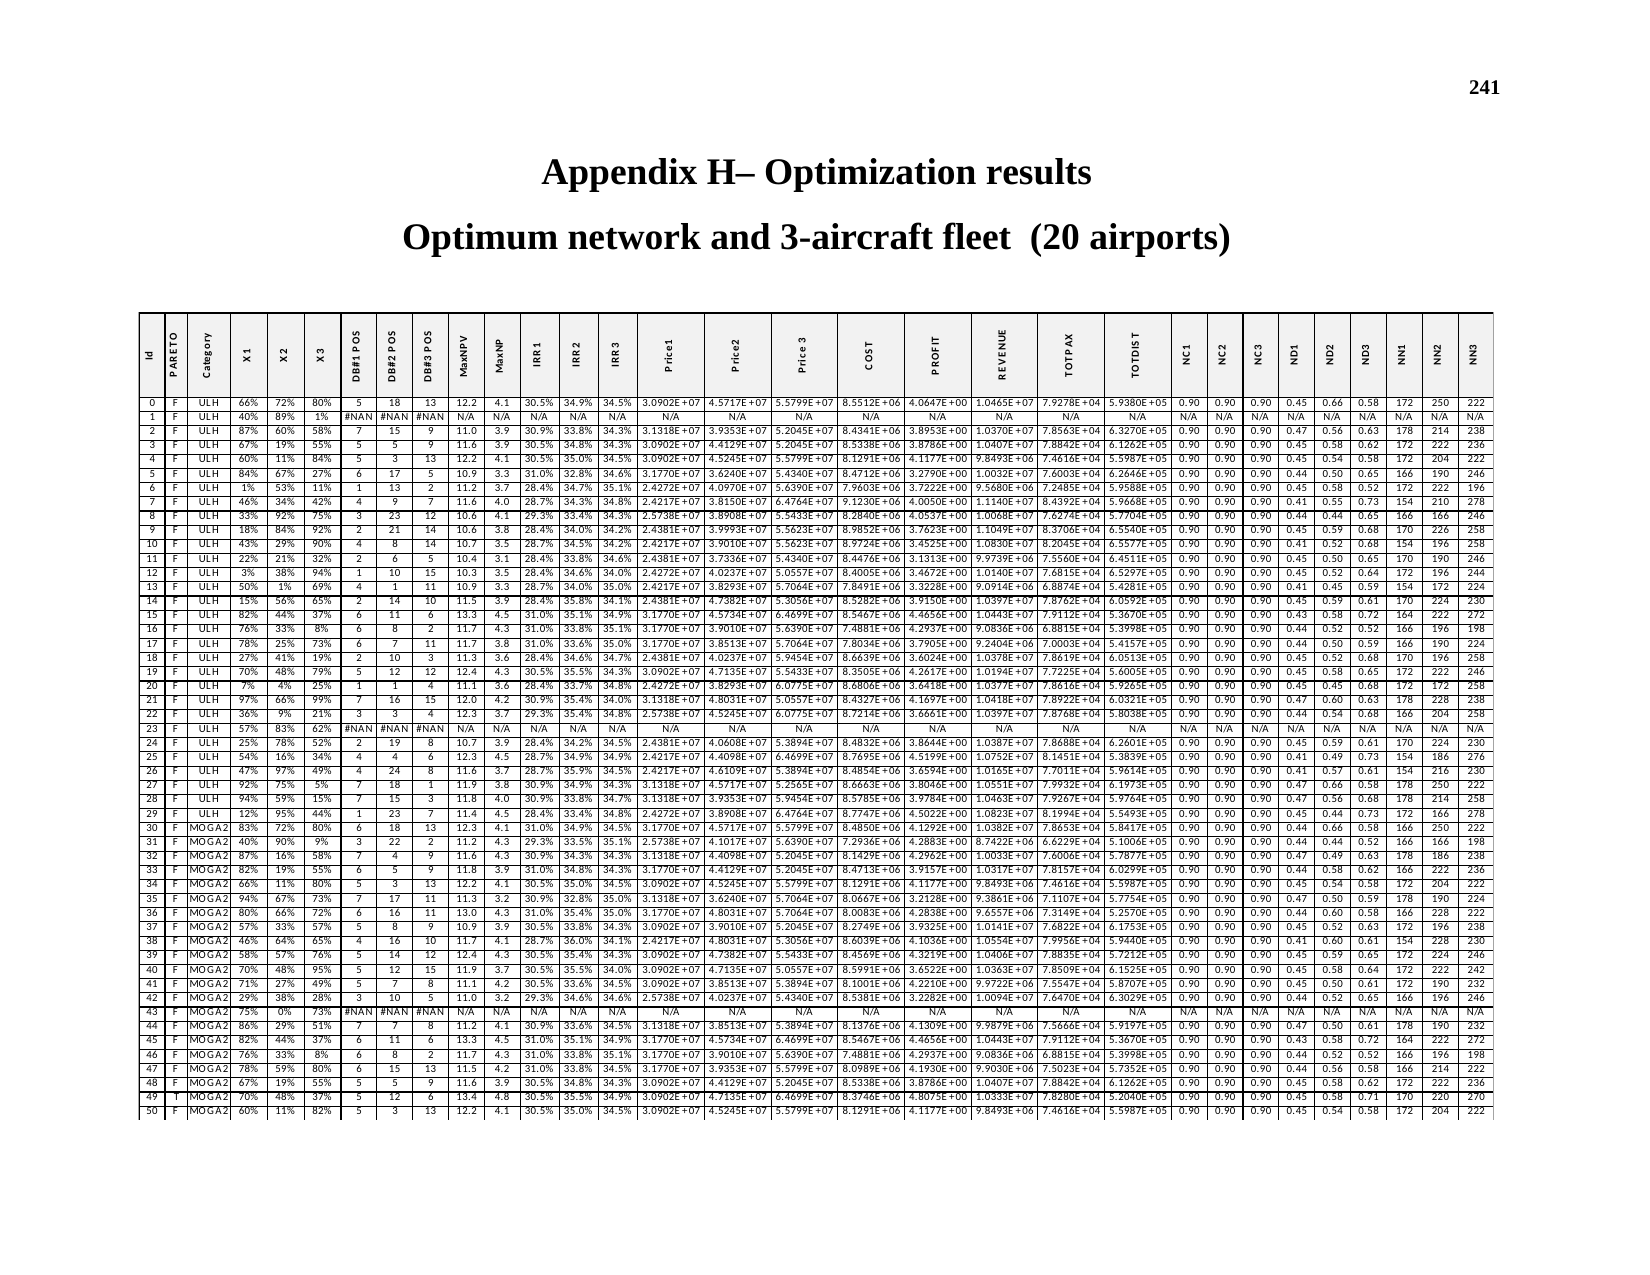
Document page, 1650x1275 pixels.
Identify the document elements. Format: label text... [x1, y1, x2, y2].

subtitle Optimum network and 3-aircraft fleet (20 airports) [133, 215, 1500, 258]
subtitle Appendix H– Optimization results [133, 150, 1500, 193]
